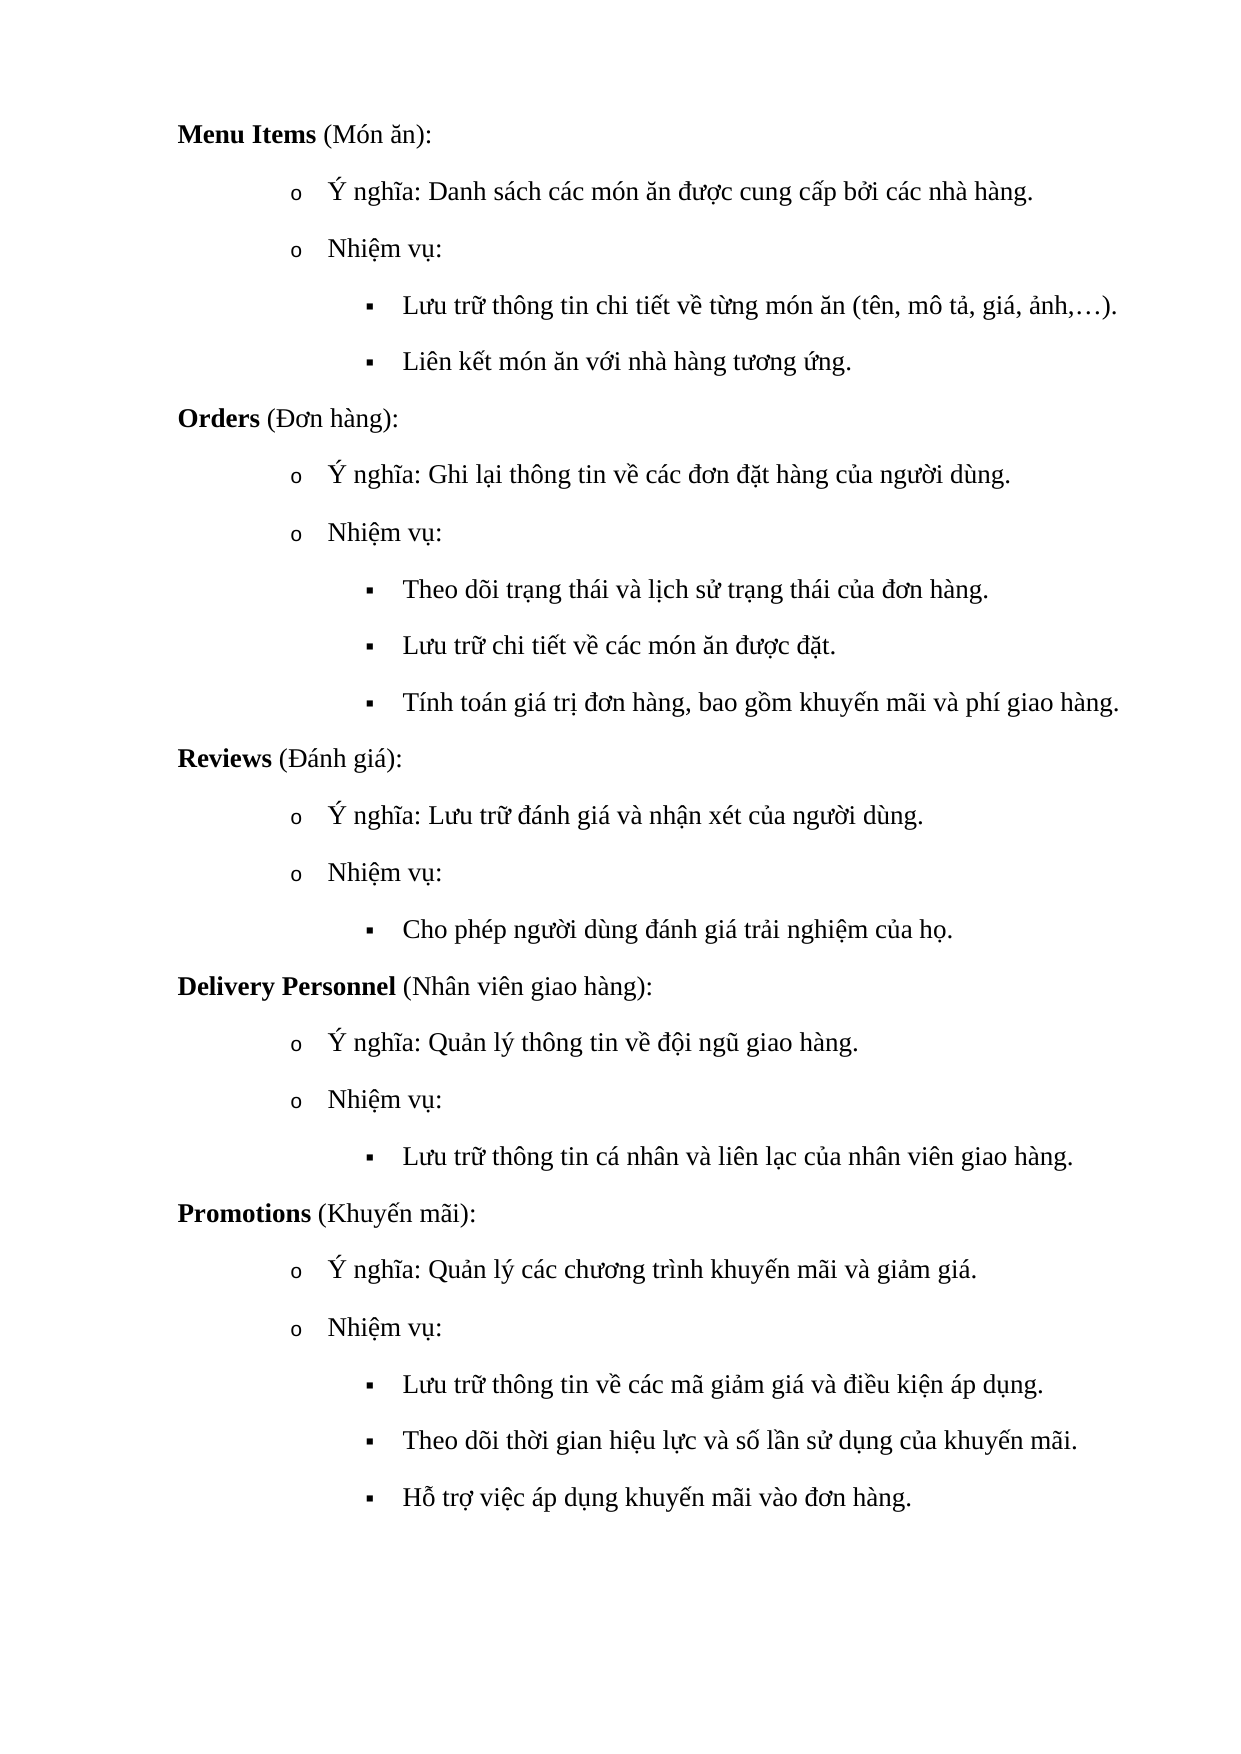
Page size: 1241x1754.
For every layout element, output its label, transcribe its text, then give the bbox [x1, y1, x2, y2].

list Cho phép người dùng đánh giá trải nghiệm của họ. [365, 913, 1122, 944]
list Theo dõi trạng thái và lịch sử trạng thái của đơn hàng. [365, 573, 1122, 604]
text Reviews (Đánh giá): [177, 742, 1122, 773]
list Lưu trữ thông tin chi tiết về từng món ăn (tên, mô tả, giá, ảnh,…). [365, 289, 1122, 320]
list Nhiệm vụ: [290, 516, 1122, 547]
list Ý nghĩa: Danh sách các món ăn được cung cấp bởi các nhà hàng. [290, 175, 1122, 206]
text Menu Items (Món ăn): [177, 118, 1122, 149]
list Ý nghĩa: Quản lý thông tin về đội ngũ giao hàng. [290, 1026, 1122, 1058]
list Ý nghĩa: Ghi lại thông tin về các đơn đặt hàng của người dùng. [290, 458, 1122, 490]
list Nhiệm vụ: [290, 232, 1122, 263]
list Lưu trữ chi tiết về các món ăn được đặt. [365, 629, 1122, 660]
list Lưu trữ thông tin về các mã giảm giá và điều kiện áp dụng. [365, 1368, 1122, 1399]
list Liên kết món ăn với nhà hàng tương ứng. [365, 345, 1122, 377]
list Ý nghĩa: Quản lý các chương trình khuyến mãi và giảm giá. [290, 1253, 1122, 1285]
text Promotions (Khuyến mãi): [177, 1197, 1122, 1228]
list Theo dõi thời gian hiệu lực và số lần sử dụng của khuyến mãi. [365, 1424, 1122, 1455]
list Lưu trữ thông tin cá nhân và liên lạc của nhân viên giao hàng. [365, 1140, 1122, 1172]
list Ý nghĩa: Lưu trữ đánh giá và nhận xét của người dùng. [290, 799, 1122, 831]
text Orders (Đơn hàng): [177, 402, 1122, 433]
list Hỗ trợ việc áp dụng khuyến mãi vào đơn hàng. [365, 1481, 1122, 1512]
list Nhiệm vụ: [290, 1083, 1122, 1115]
list Nhiệm vụ: [290, 856, 1122, 888]
list Nhiệm vụ: [290, 1311, 1122, 1342]
list Tính toán giá trị đơn hàng, bao gồm khuyến mãi và phí giao hàng. [365, 686, 1122, 717]
text Delivery Personnel (Nhân viên giao hàng): [177, 970, 1122, 1001]
